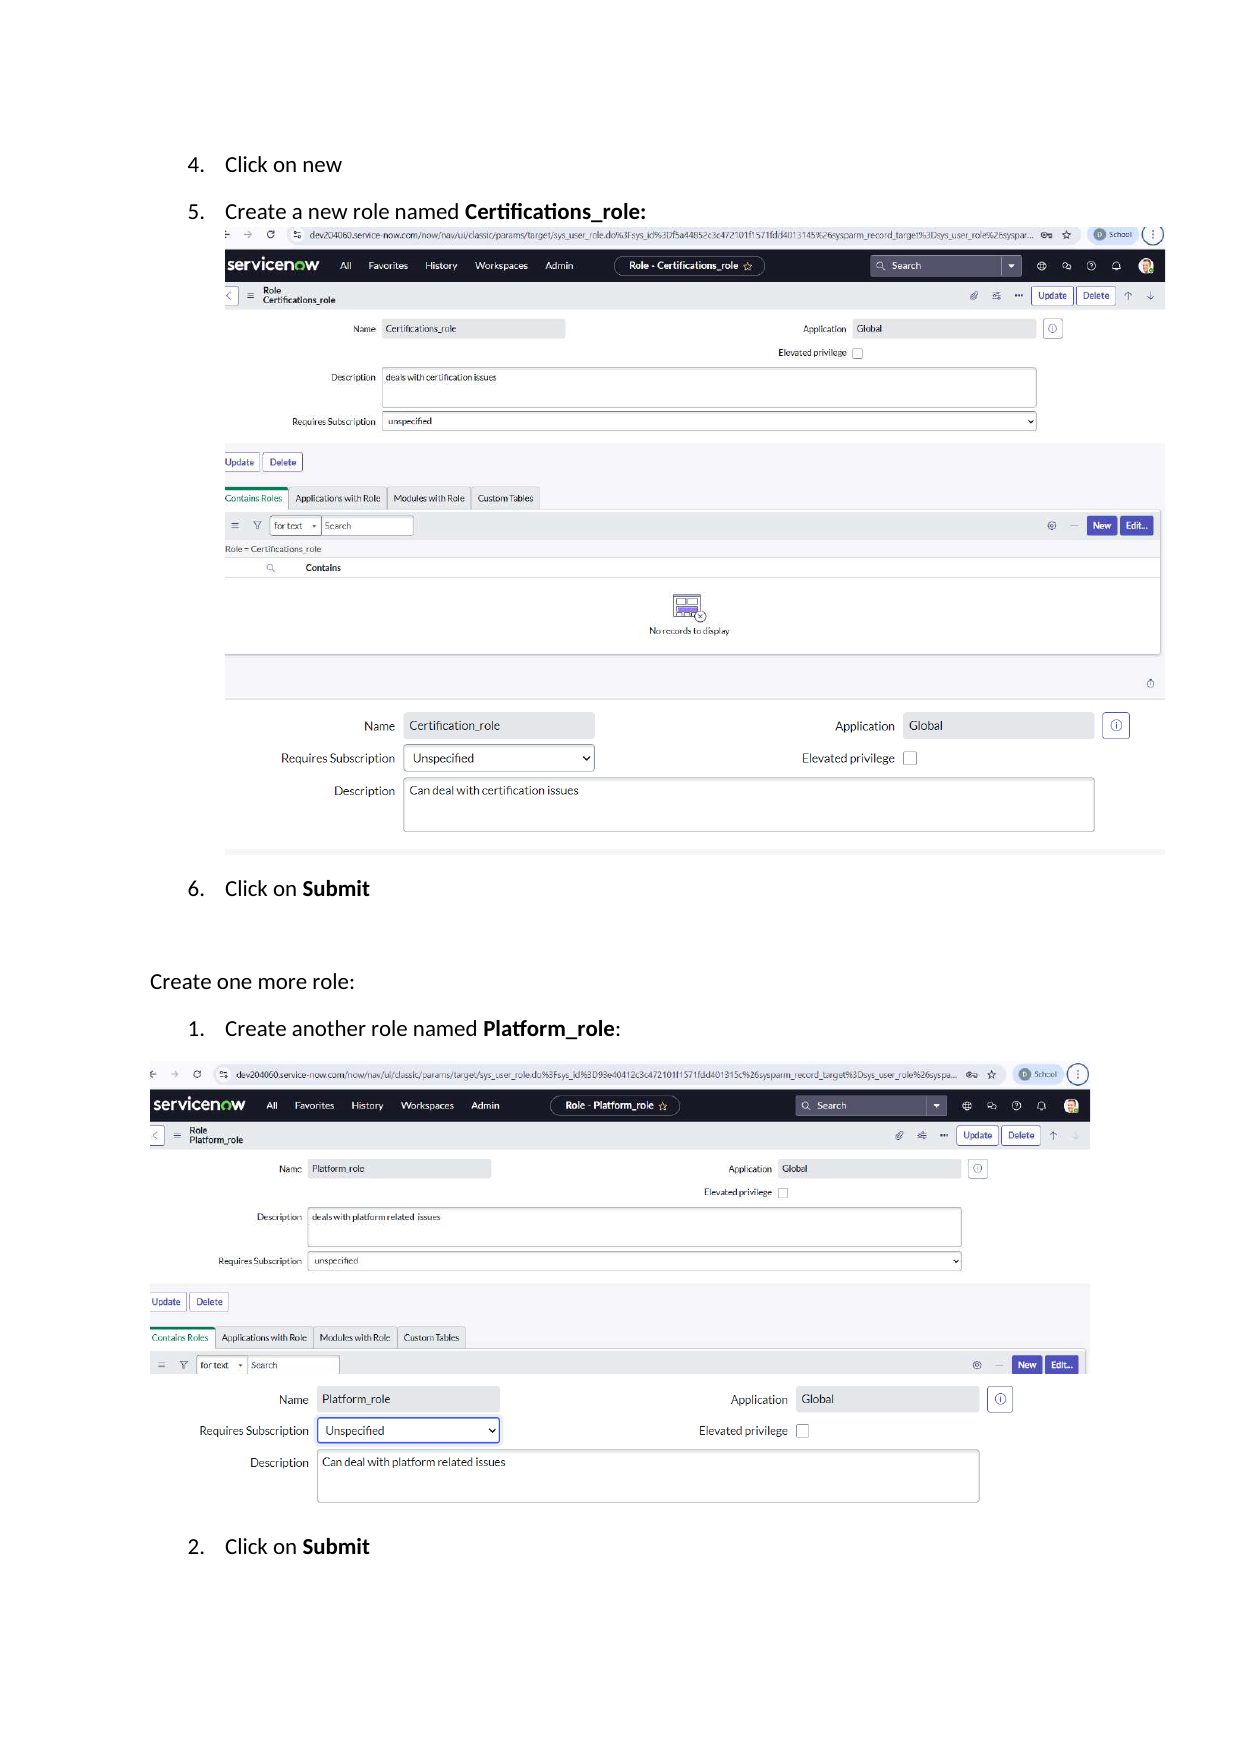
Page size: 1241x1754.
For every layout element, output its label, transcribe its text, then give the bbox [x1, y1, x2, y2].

list Click on new [187, 150, 1090, 178]
list Create another role named Platform_role: [187, 1014, 1090, 1042]
picture [225, 698, 1166, 855]
list Create a new role named Certifications_role: [187, 197, 1090, 855]
list Click on Submit [187, 874, 1090, 902]
picture [150, 1376, 1091, 1514]
list Click on Submit [187, 1532, 1090, 1560]
text Create one more role: [150, 967, 1090, 996]
